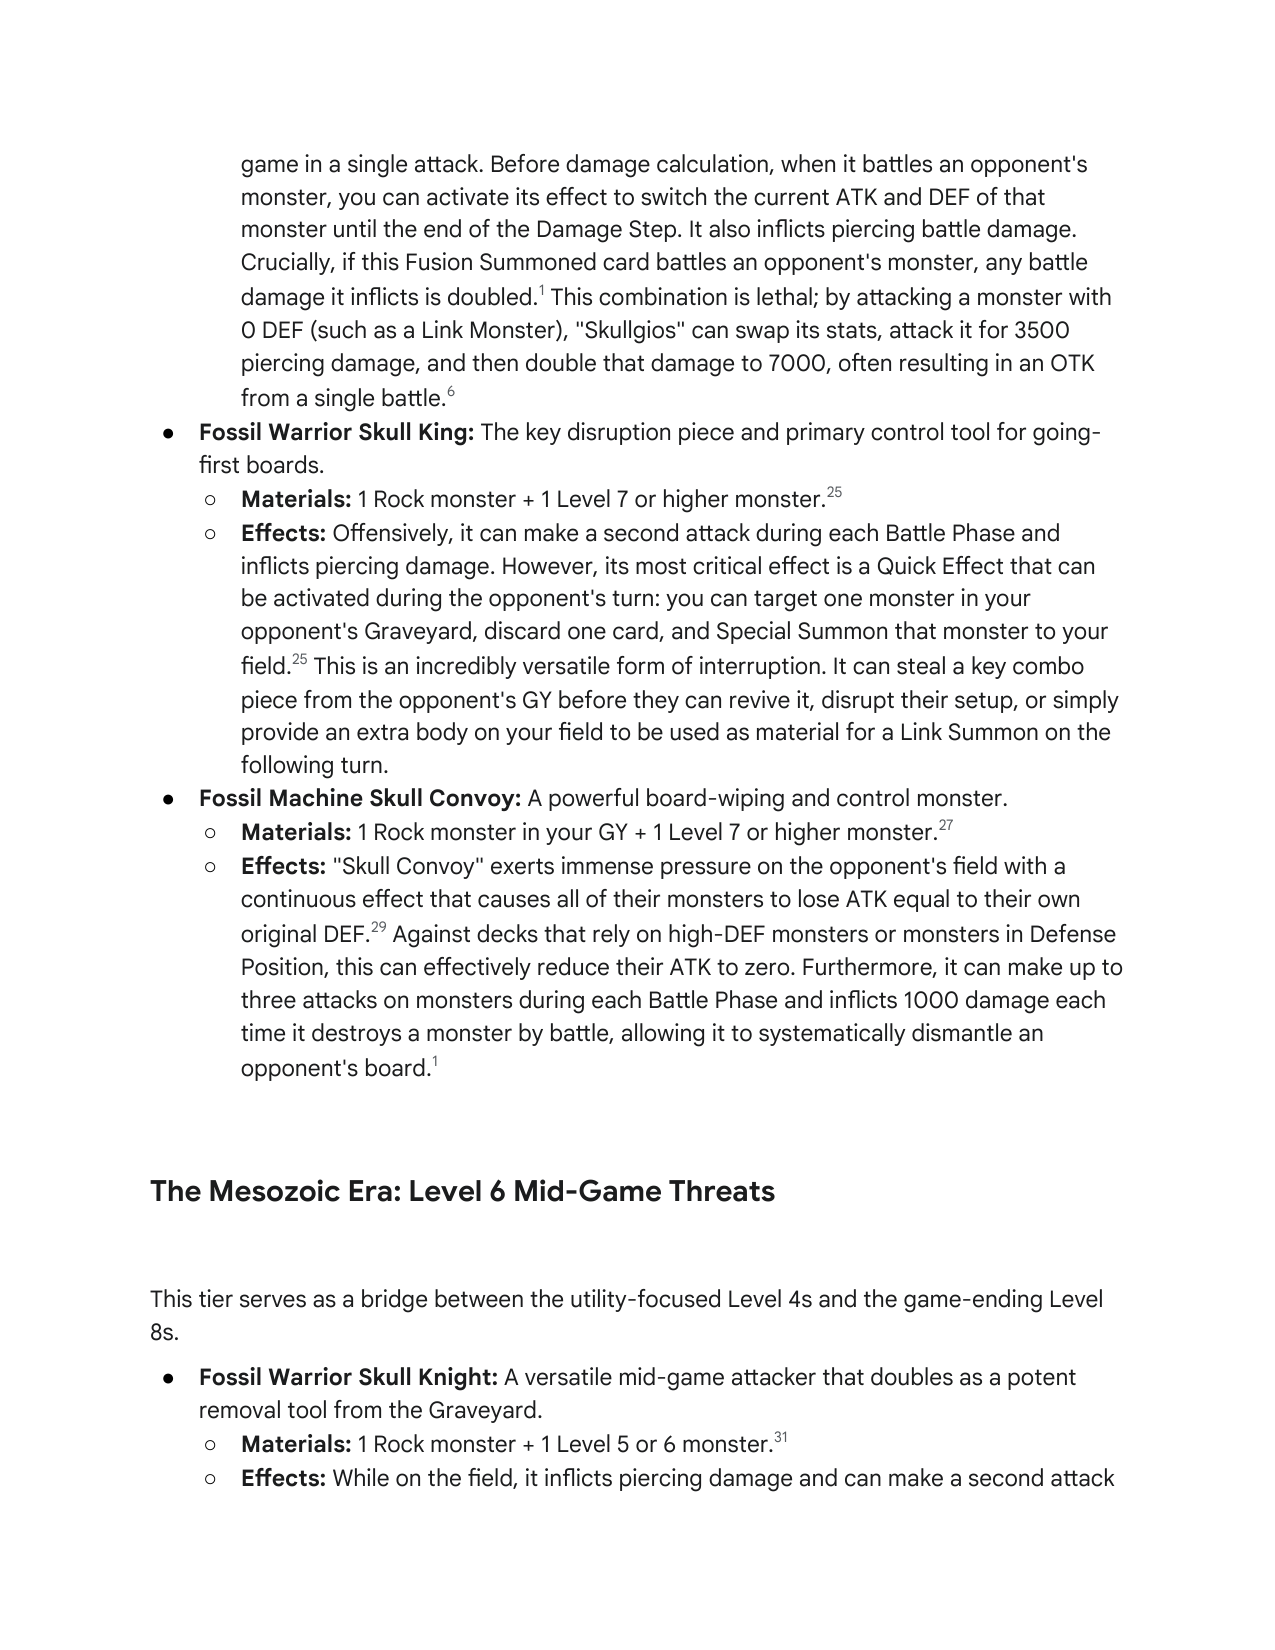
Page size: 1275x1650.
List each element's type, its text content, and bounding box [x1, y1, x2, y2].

list Materials: 1 Rock monster + 1 Level 5 or 6 monster.31 [203, 1429, 1125, 1460]
text This tier serves as a bridge between the utility-focused Level 4s and the game-ending Level 8s. [150, 1285, 1125, 1347]
list Materials: 1 Rock monster + 1 Level 7 or higher monster.25 [203, 483, 1125, 515]
list Fossil Machine Skull Convoy: A powerful board-wiping and control monster. [161, 784, 1125, 813]
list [203, 150, 1125, 414]
list Effects: Offensively, it can make a second attack during each Battle Phase and inflicts piercing damage. However, its most critical effect is a Quick Effect that can be activated during the opponent's turn: you can target one monster in your opponent's Graveyard, discard one card, and Special Summon that monster to your field.25 This is an incredibly versatile form of interruption. It can steal a key combo piece from the opponent's GY before they can revive it, disrupt their setup, or simply provide an extra body on your field to be used as material for a Link Summon on the following turn. [203, 519, 1125, 780]
list Materials: 1 Rock monster in your GY + 1 Level 7 or higher monster.27 [203, 817, 1125, 848]
subtitle The Mesozoic Era: Level 6 Mid-Game Threats [150, 1173, 1125, 1210]
list Fossil Warrior Skull King: The key disruption piece and primary control tool for going-first boards. [161, 418, 1125, 479]
list Effects: "Skull Convoy" exerts immense pressure on the opponent's field with a continuous effect that causes all of their monsters to lose ATK equal to their own original DEF.29 Against decks that rely on high-DEF monsters or monsters in Defense Position, this can effectively reduce their ATK to zero. Furthermore, it can make up to three attacks on monsters during each Battle Phase and inflicts 1000 damage each time it destroys a monster by battle, allowing it to systematically dismantle an opponent's board.1 [203, 852, 1125, 1083]
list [203, 1464, 1125, 1493]
list Fossil Warrior Skull Knight: A versatile mid-game attacker that doubles as a potent removal tool from the Graveyard. [161, 1363, 1125, 1425]
